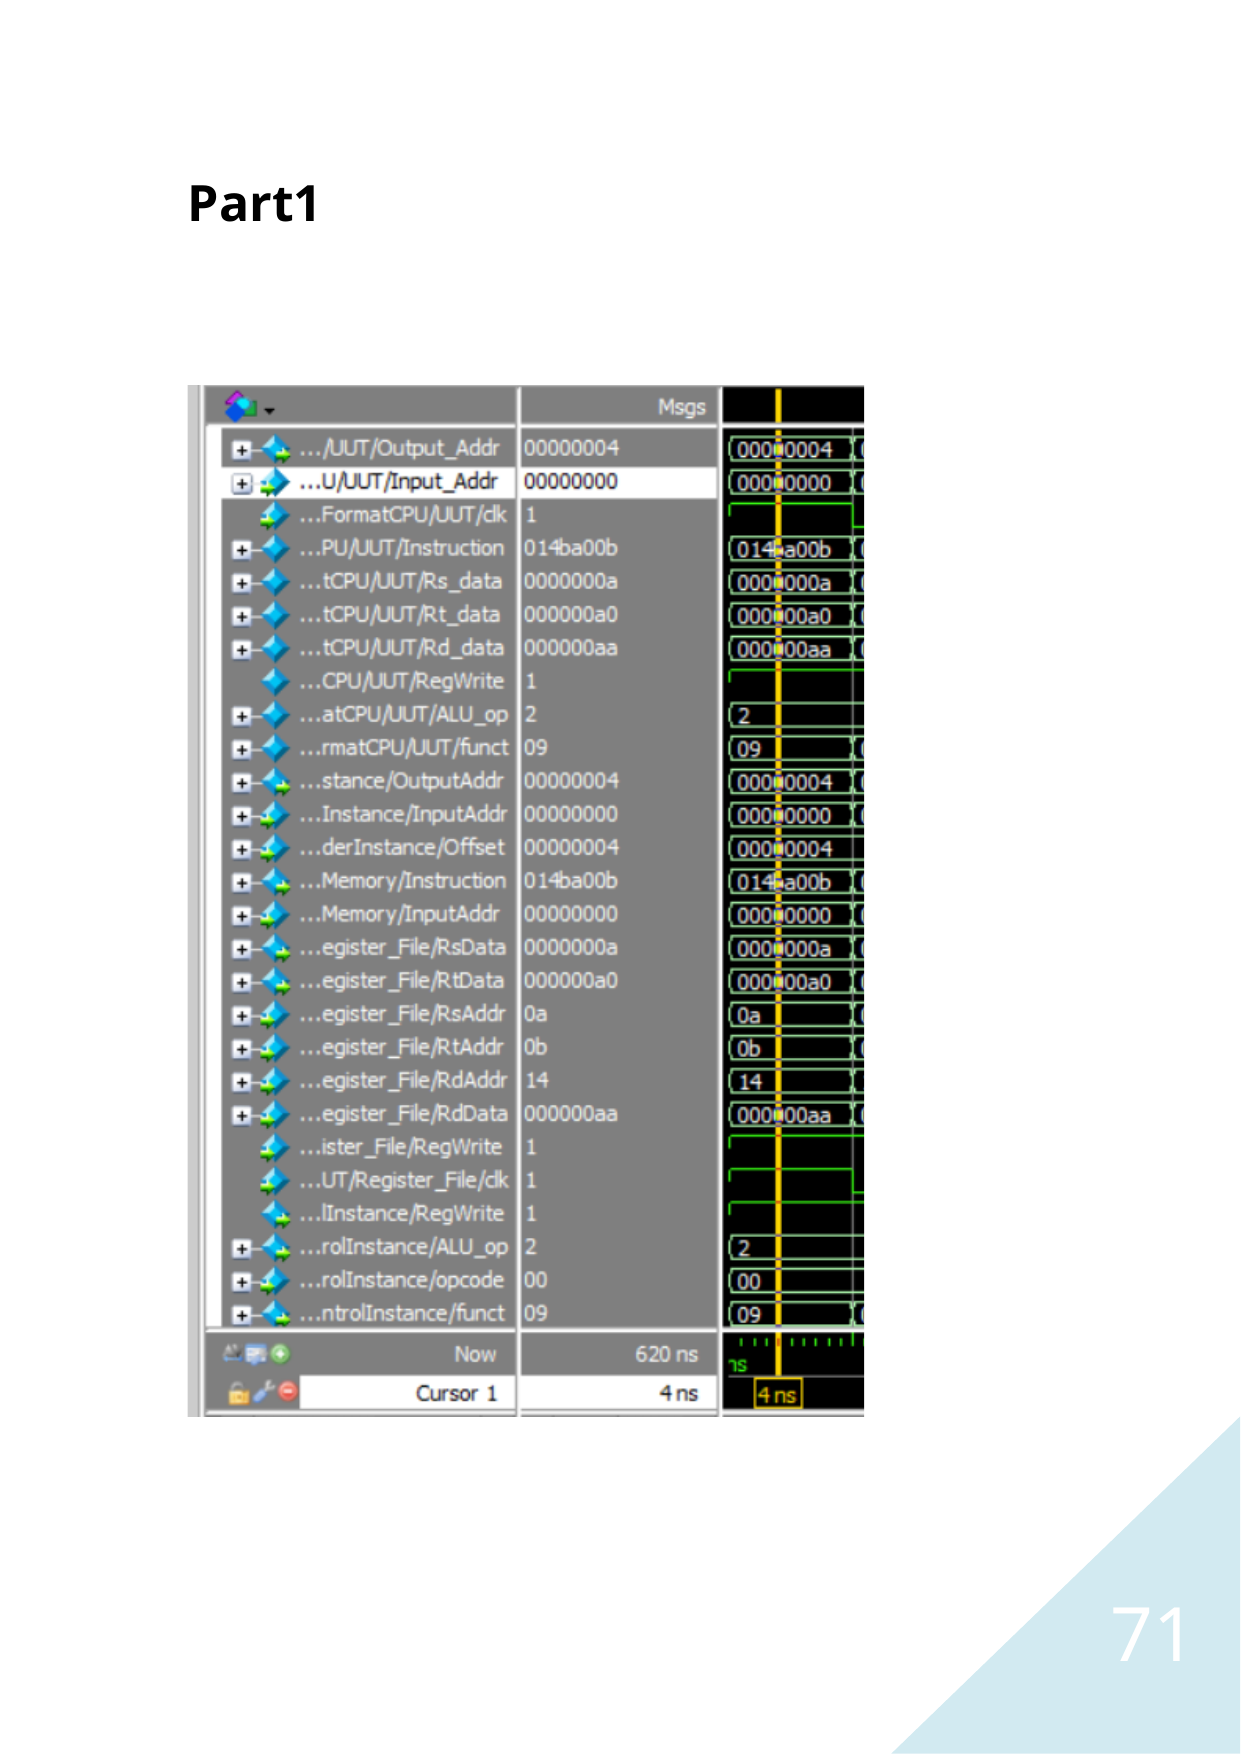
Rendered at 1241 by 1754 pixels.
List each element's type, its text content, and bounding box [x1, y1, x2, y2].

subtitle Part1 [187, 164, 1053, 239]
picture [187, 385, 865, 1417]
